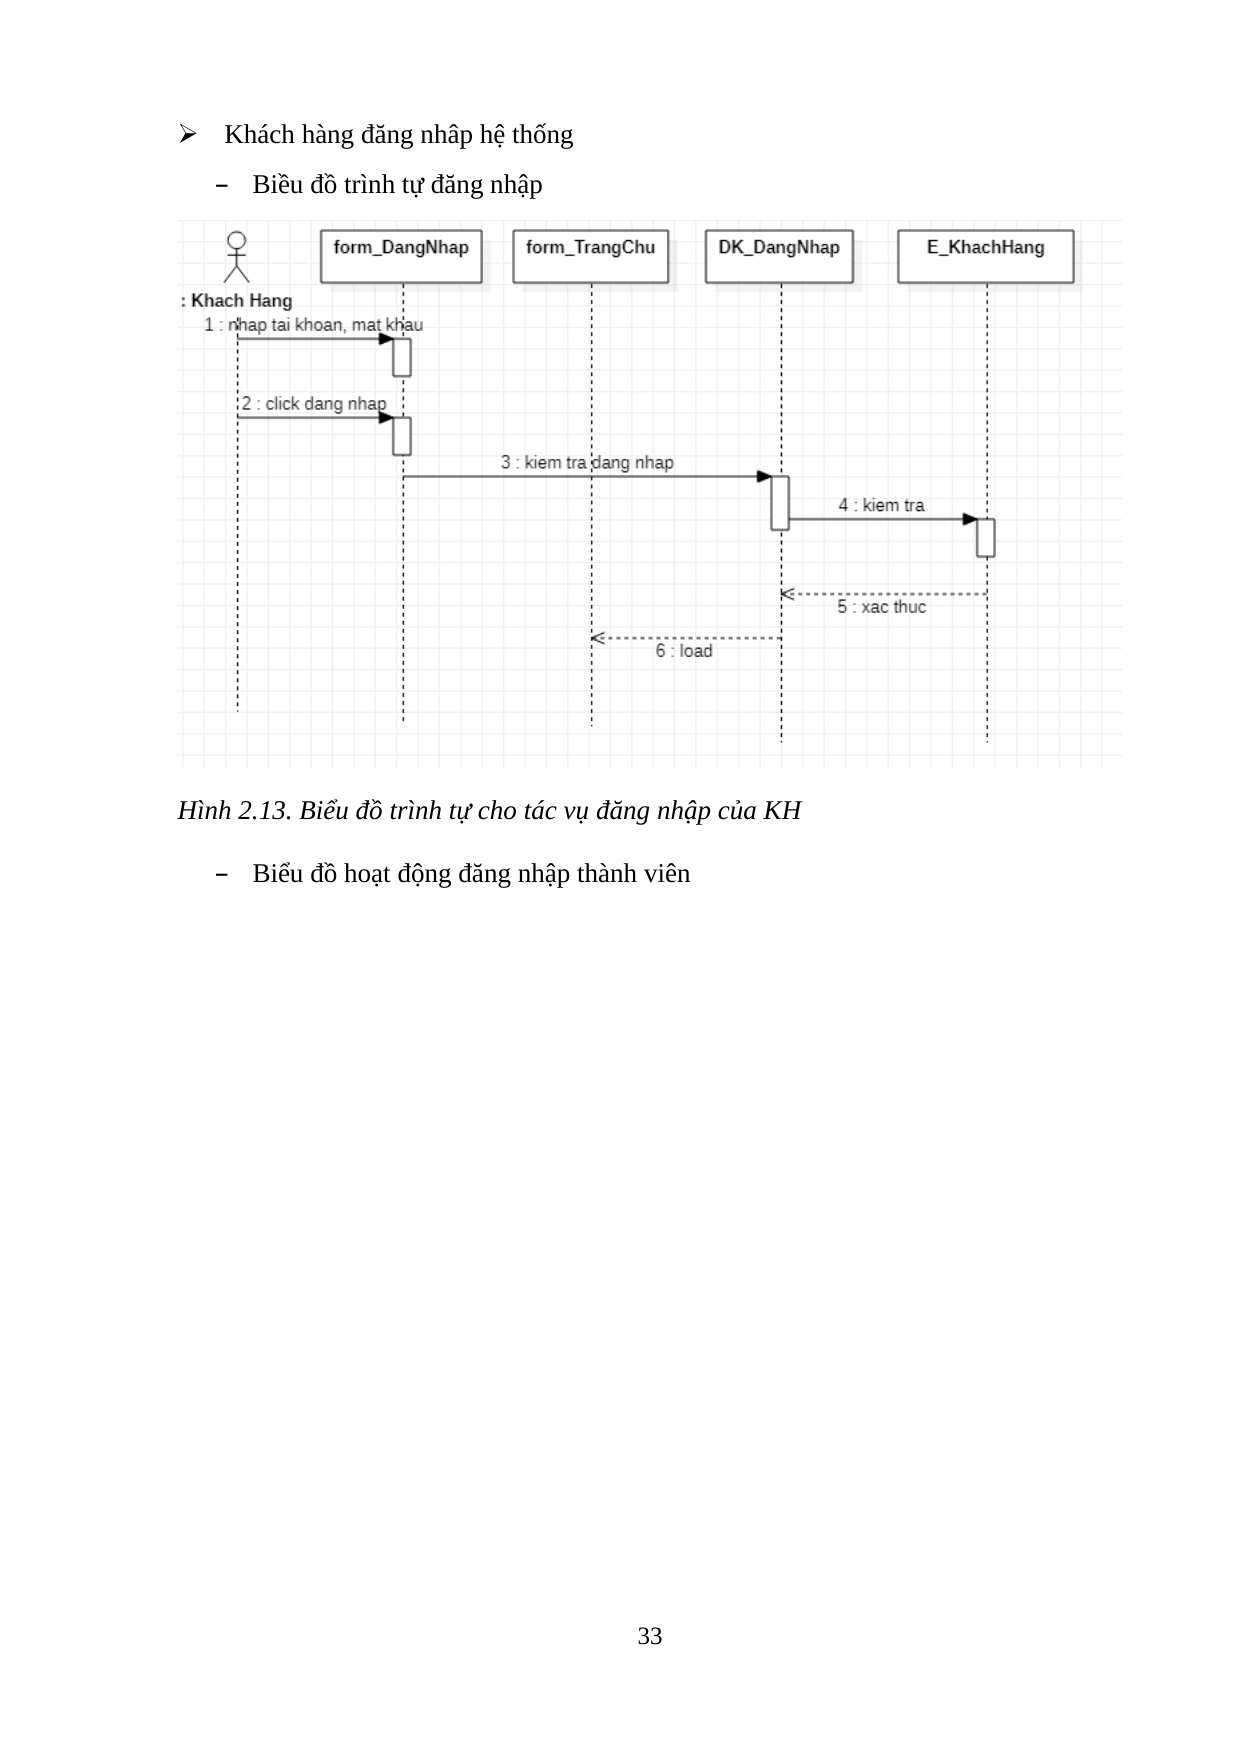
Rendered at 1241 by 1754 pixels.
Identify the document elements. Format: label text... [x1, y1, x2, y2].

list Khách hàng đăng nhâp hệ thống [177, 118, 1122, 149]
picture [177, 220, 1123, 768]
list Biều đồ trình tự đăng nhập [215, 165, 1122, 202]
list Biểu đồ hoạt động đăng nhập thành viên [215, 853, 1122, 890]
